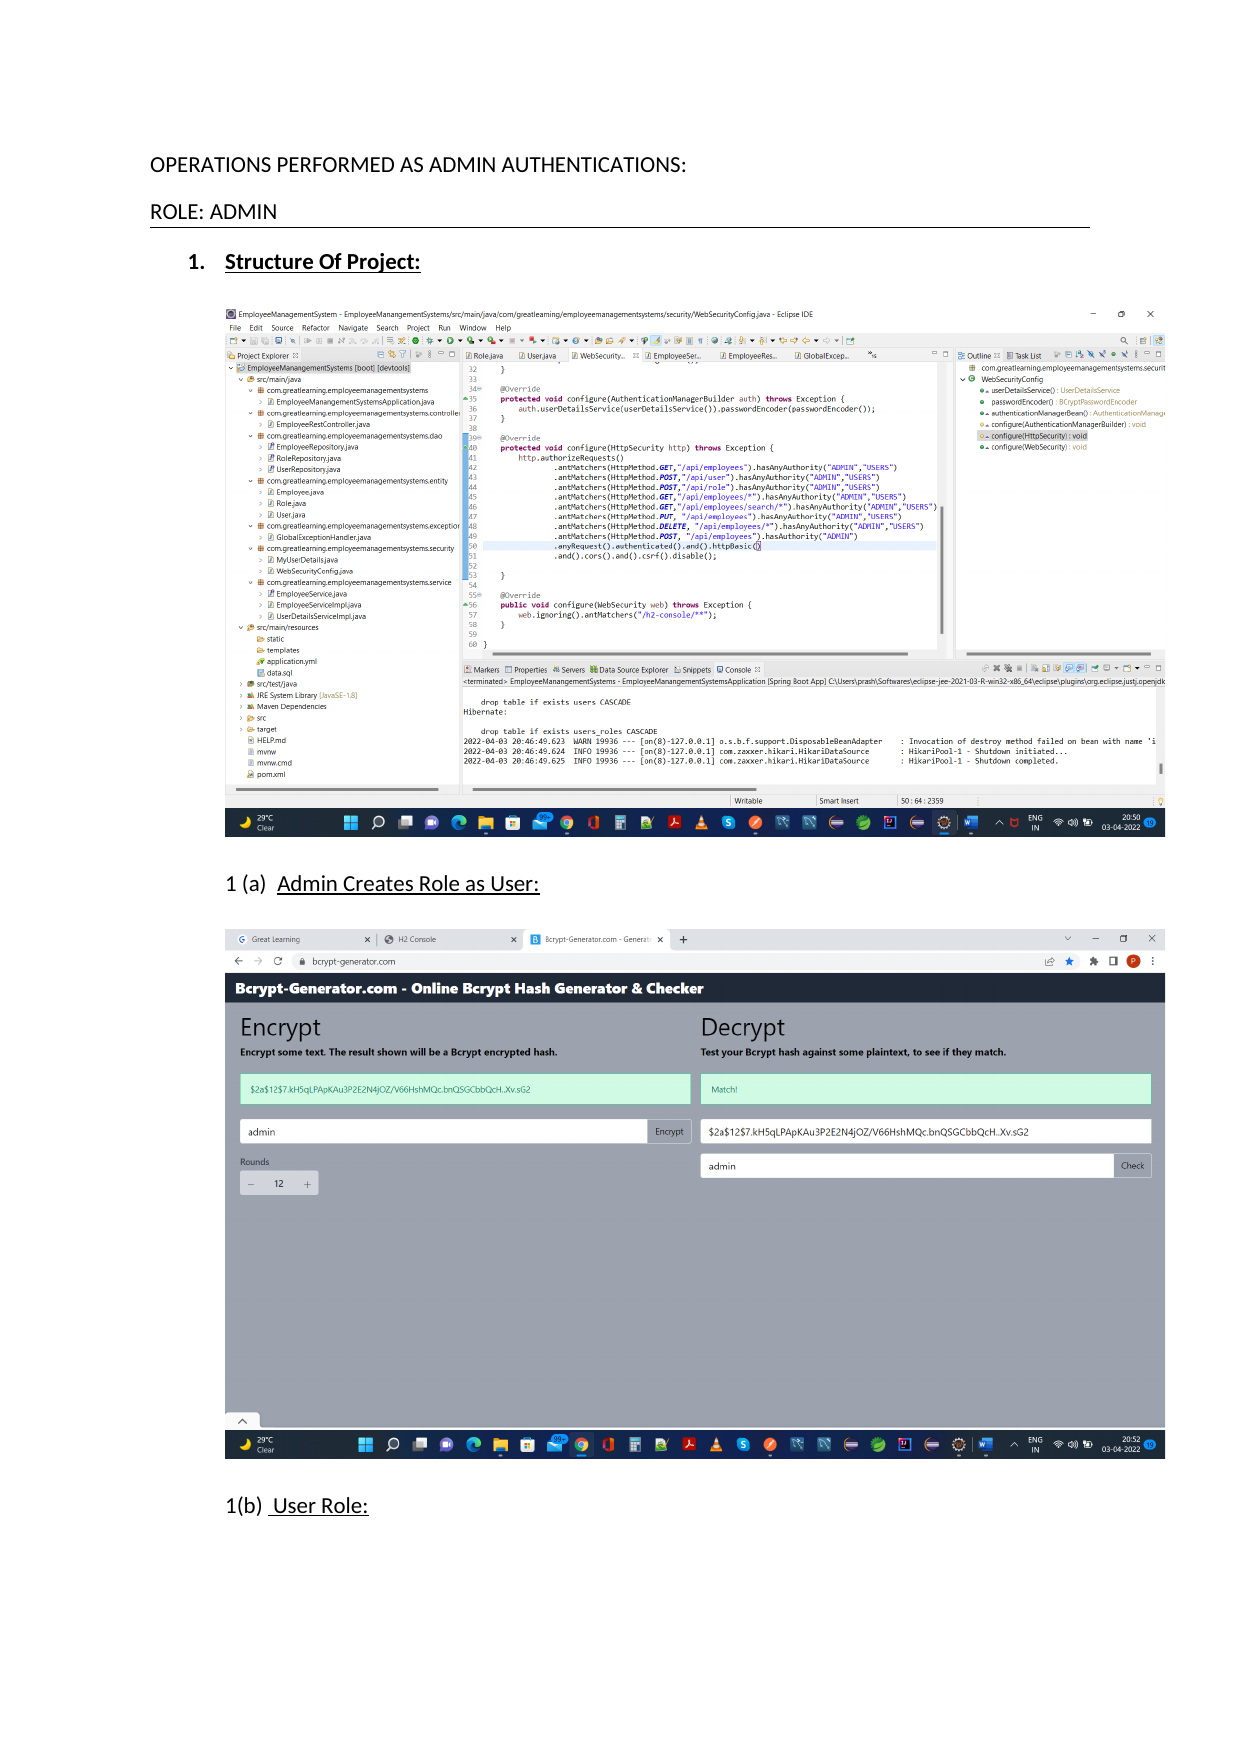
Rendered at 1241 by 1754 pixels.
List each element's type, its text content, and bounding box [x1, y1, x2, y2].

list 1 (a) Admin Creates Role as User: [225, 869, 1090, 897]
text ROLE: ADMIN [150, 197, 1090, 227]
list 1(b) User Role: [225, 1491, 1090, 1519]
list Structure Of Project: [187, 247, 1090, 275]
picture [225, 307, 1166, 837]
text OPERATIONS PERFORMED AS ADMIN AUTHENTICATIONS: [150, 150, 1090, 178]
picture [225, 929, 1166, 1459]
